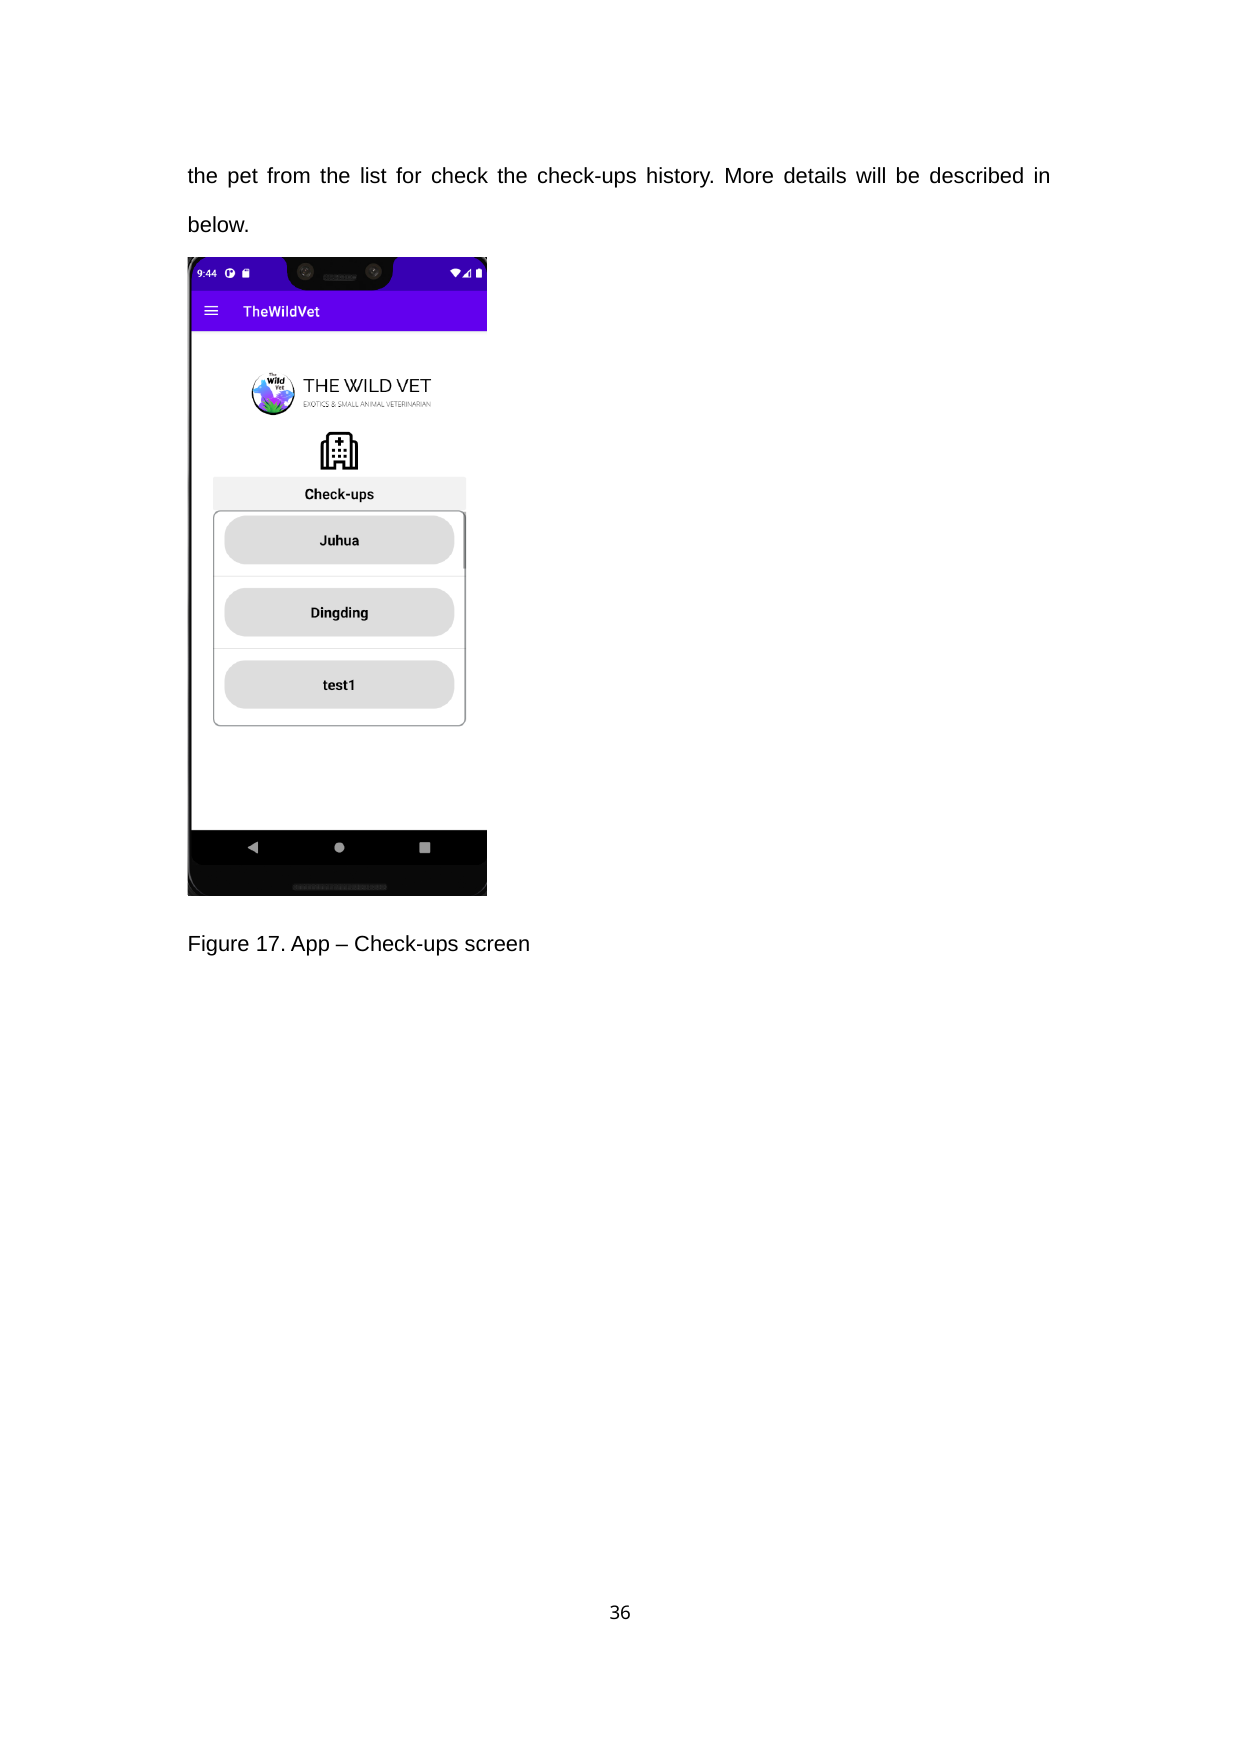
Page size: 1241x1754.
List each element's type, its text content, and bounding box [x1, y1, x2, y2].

text Figure 17. App – Check-ups screen [187, 927, 1053, 959]
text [187, 160, 1053, 241]
picture [187, 257, 487, 896]
